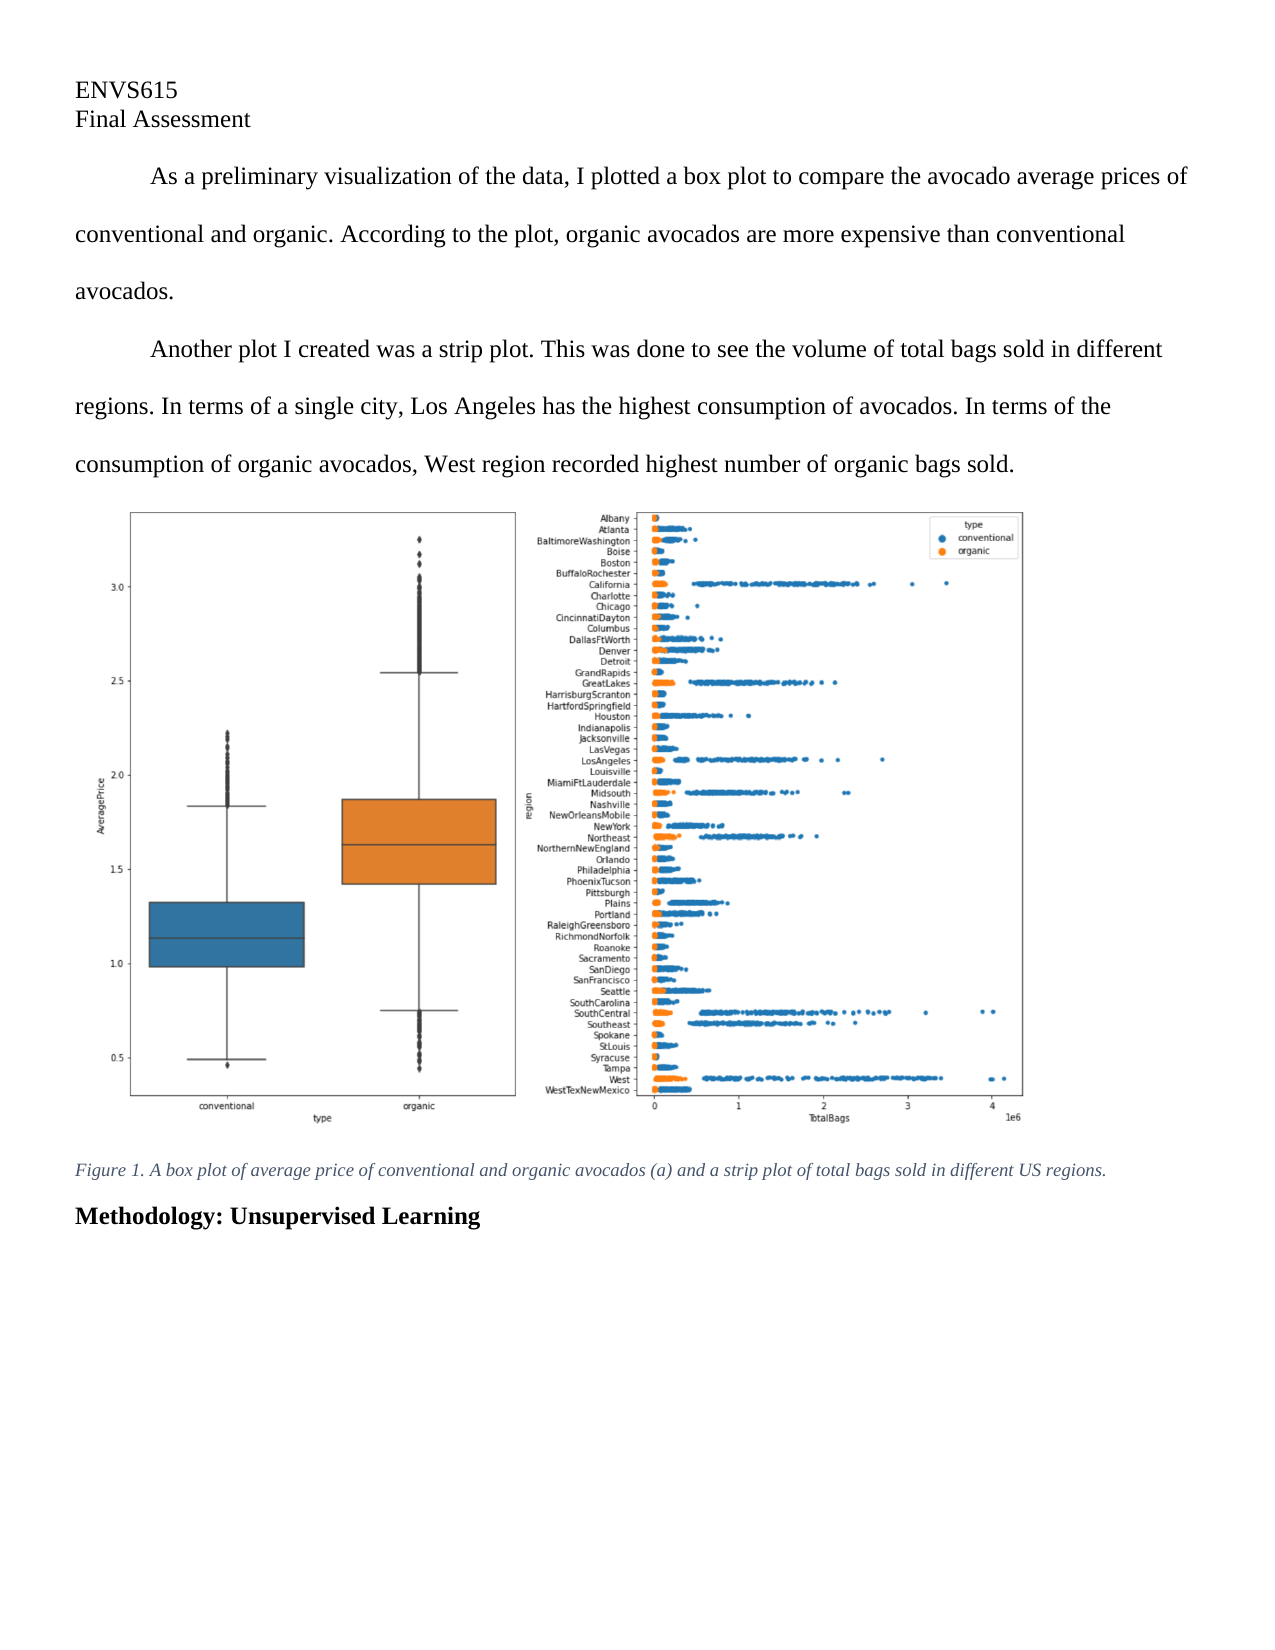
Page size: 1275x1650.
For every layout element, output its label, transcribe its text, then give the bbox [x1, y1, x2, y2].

picture [75, 506, 1050, 1131]
text Methodology: Unsupervised Learning [75, 1201, 1200, 1230]
text Figure 1. A box plot of average price of conventional and organic avocados (a) and a strip plot of total bags sold in different US regions. [75, 1159, 1200, 1181]
text As a preliminary visualization of the data, I plotted a box plot to compare the avocado average prices of conventional and organic. According to the plot, organic avocados are more expensive than conventional avocados. [75, 161, 1200, 305]
text Another plot I created was a strip plot. This was done to see the volume of total bags sold in different regions. In terms of a single city, Los Angeles has the highest consumption of avocados. In terms of the consumption of organic avocados, West region recorded highest number of organic bags sold. [75, 334, 1200, 477]
